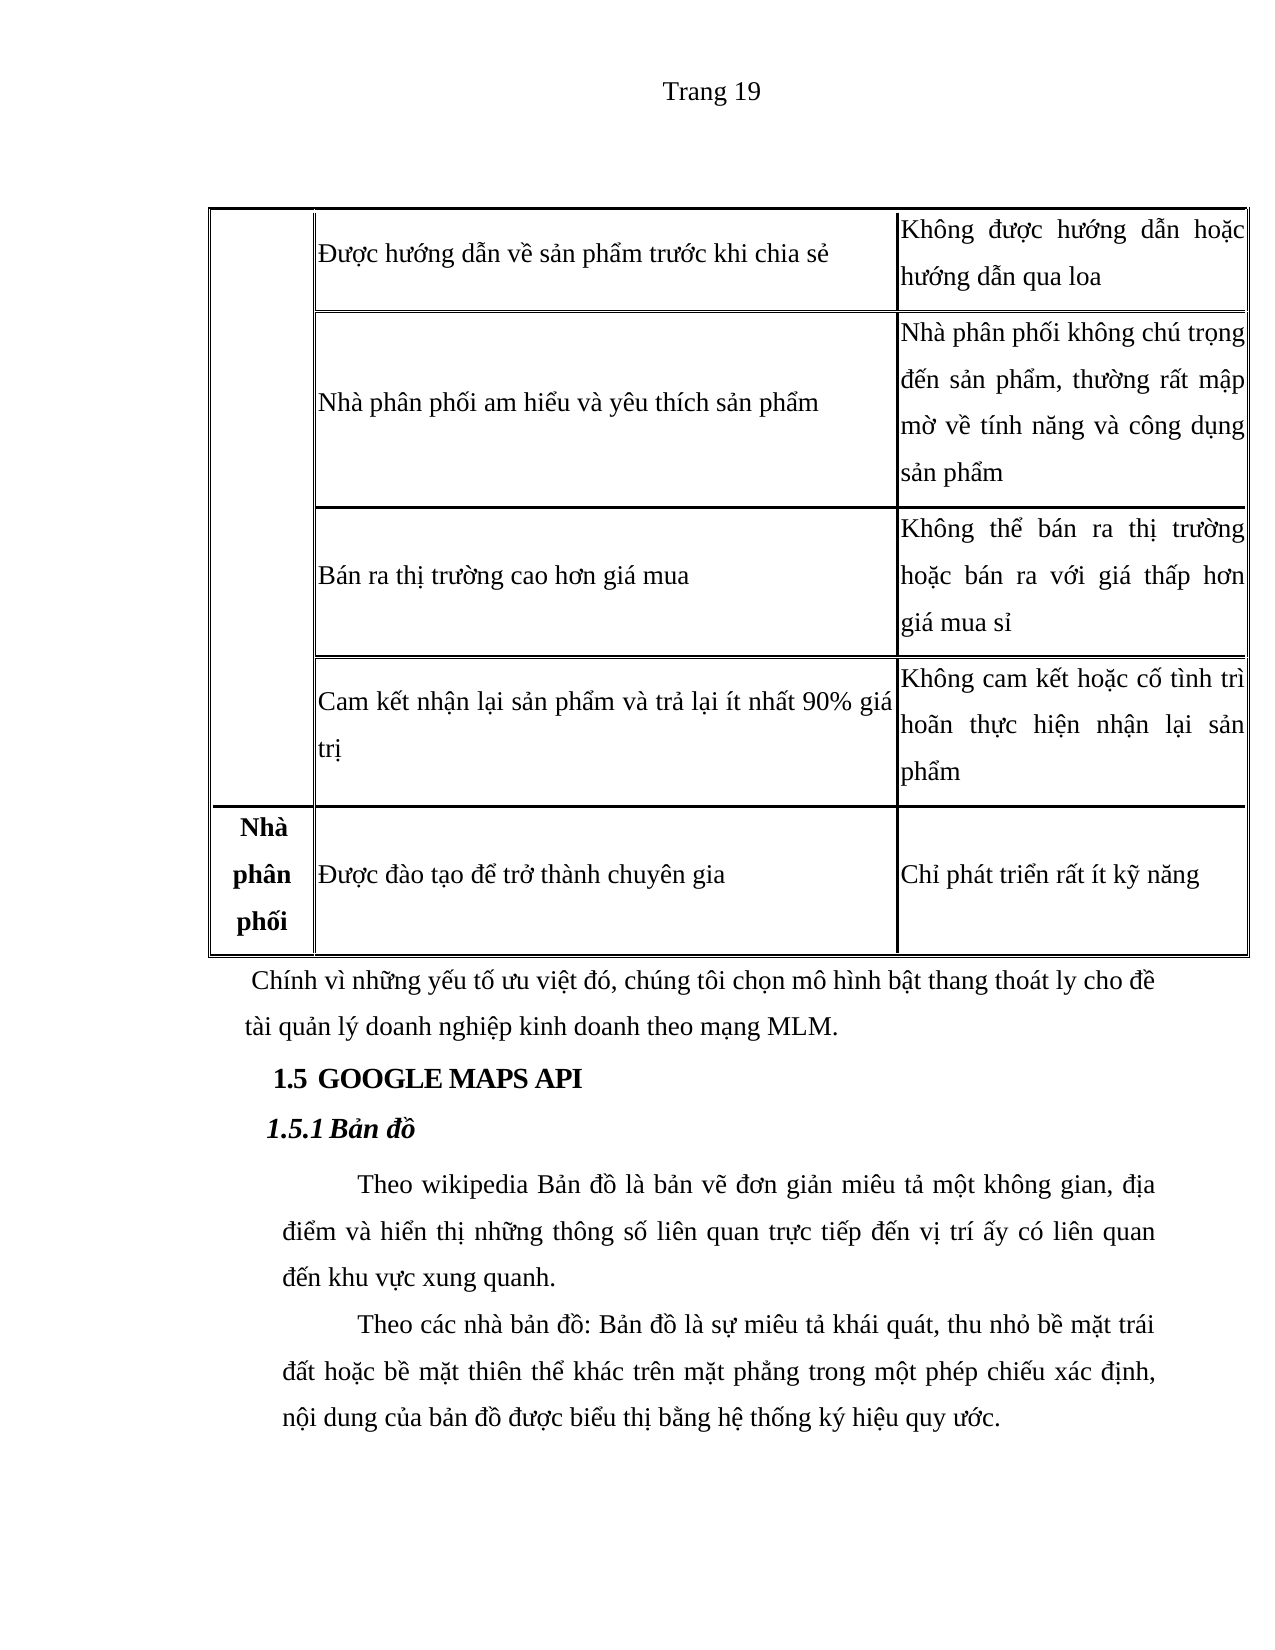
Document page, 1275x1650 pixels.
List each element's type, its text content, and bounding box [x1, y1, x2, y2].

text GOOGLE MAPS API [273, 1061, 1157, 1095]
table_cell Không cam kết hoặc cố tình trì hoãn thực hiện nhận lại sản phẩm [899, 655, 1247, 805]
table_cell Nhà phân phối am hiểu và yêu thích sản phẩm [316, 313, 896, 506]
table_cell Không thể bán ra thị trường hoặc bán ra với giá thấp hơn giá mua sỉ [899, 506, 1247, 655]
table_cell Chỉ phát triển rất ít kỹ năng [897, 805, 1247, 954]
table_cell Bán ra thị trường cao hơn giá mua [316, 509, 896, 655]
table_cell Được hướng dẫn về sản phẩm trước khi chia sẻ [315, 210, 897, 310]
table_cell Được đào tạo để trở thành chuyên gia [315, 808, 897, 954]
table_cell Không được hướng dẫn hoặc hướng dẫn qua loa [897, 207, 1248, 310]
list Theo các nhà bản đồ: Bản đồ là sự miêu tả khái quát, thu nhỏ bề mặt trái đất hoặc bề mặt thiên thể khác trên mặt phẳng trong một phép chiếu xác định, nội dung của bản đồ được biểu thị bằng hệ thống ký hiệu quy ước. [282, 1308, 1157, 1433]
list Chính vì những yếu tố ưu việt đó, chúng tôi chọn mô hình bật thang thoát ly cho đề tài quản lý doanh nghiệp kinh doanh theo mạng MLM. [244, 964, 1157, 1042]
table_cell Cam kết nhận lại sản phẩm và trả lại ít nhất 90% giá trị [316, 659, 896, 805]
table_cell Nhà phân phối không chú trọng đến sản phẩm, thường rất mập mờ về tính năng và công dụng sản phẩm [897, 310, 1248, 506]
text Bản đồ [266, 1112, 1157, 1145]
list Theo wikipedia Bản đồ là bản vẽ đơn giản miêu tả một không gian, địa điểm và hiển thị những thông số liên quan trực tiếp đến vị trí ấy có liên quan đến khu vực xung quanh. [235, 1168, 1157, 1293]
table_cell Nhà phân phối [211, 805, 314, 954]
